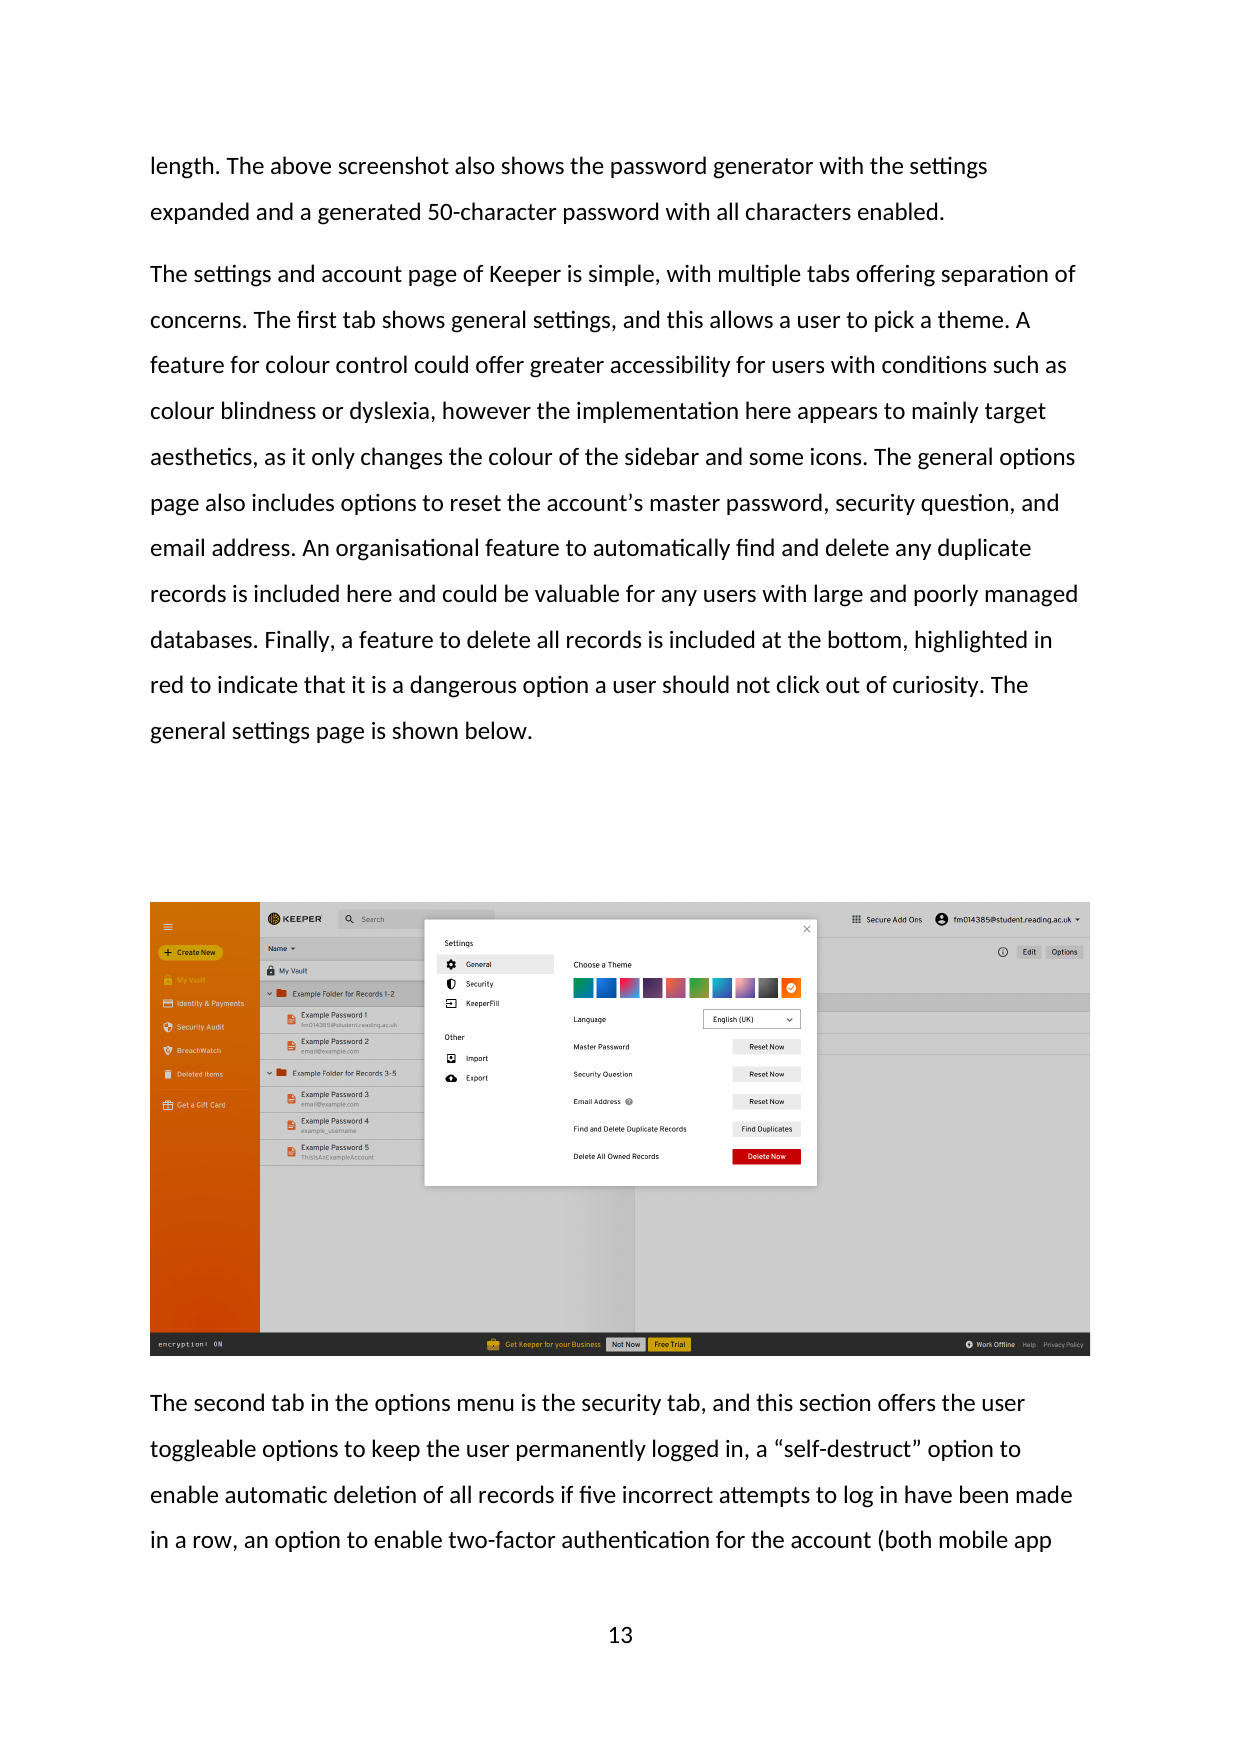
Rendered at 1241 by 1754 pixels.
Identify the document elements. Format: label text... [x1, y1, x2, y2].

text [150, 1387, 1090, 1555]
picture [150, 902, 1091, 1356]
text The settings and account page of Keeper is simple, with multiple tabs offering separation of concerns. The first tab shows general settings, and this allows a user to pick a theme. A feature for colour control could offer greater accessibility for users with conditions such as colour blindness or dyslexia, however the implementation here appears to mainly target aesthetics, as it only changes the colour of the sidebar and some icons. The general options page also includes options to reset the account’s master password, security question, and email address. An organisational feature to automatically find and delete any duplicate records is included here and could be valuable for any users with large and poorly managed databases. Finally, a feature to delete all records is included at the bottom, highlighted in red to indicate that it is a dangerous option a user should not click out of curiosity. The general settings page is shown below. [150, 258, 1090, 746]
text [150, 150, 1090, 226]
